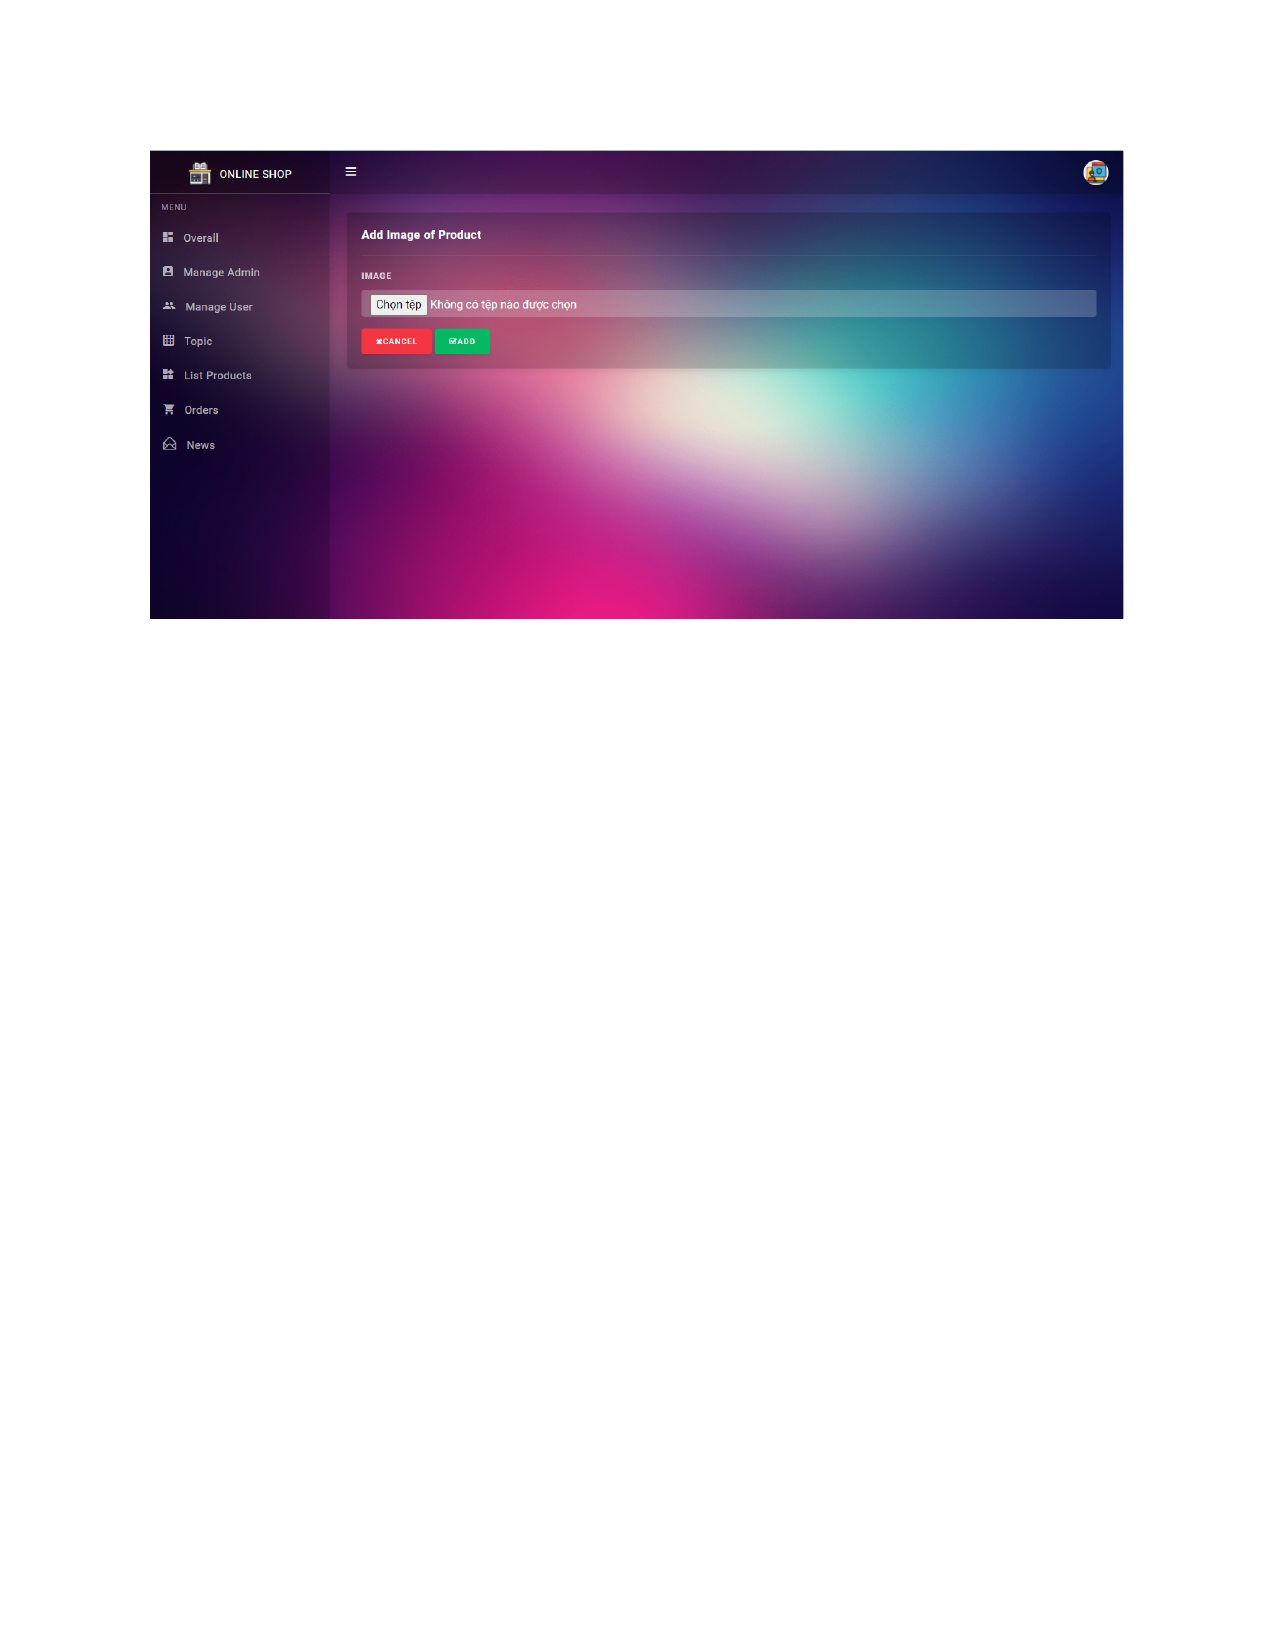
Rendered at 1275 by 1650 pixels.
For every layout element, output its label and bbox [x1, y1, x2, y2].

picture [150, 150, 1124, 619]
